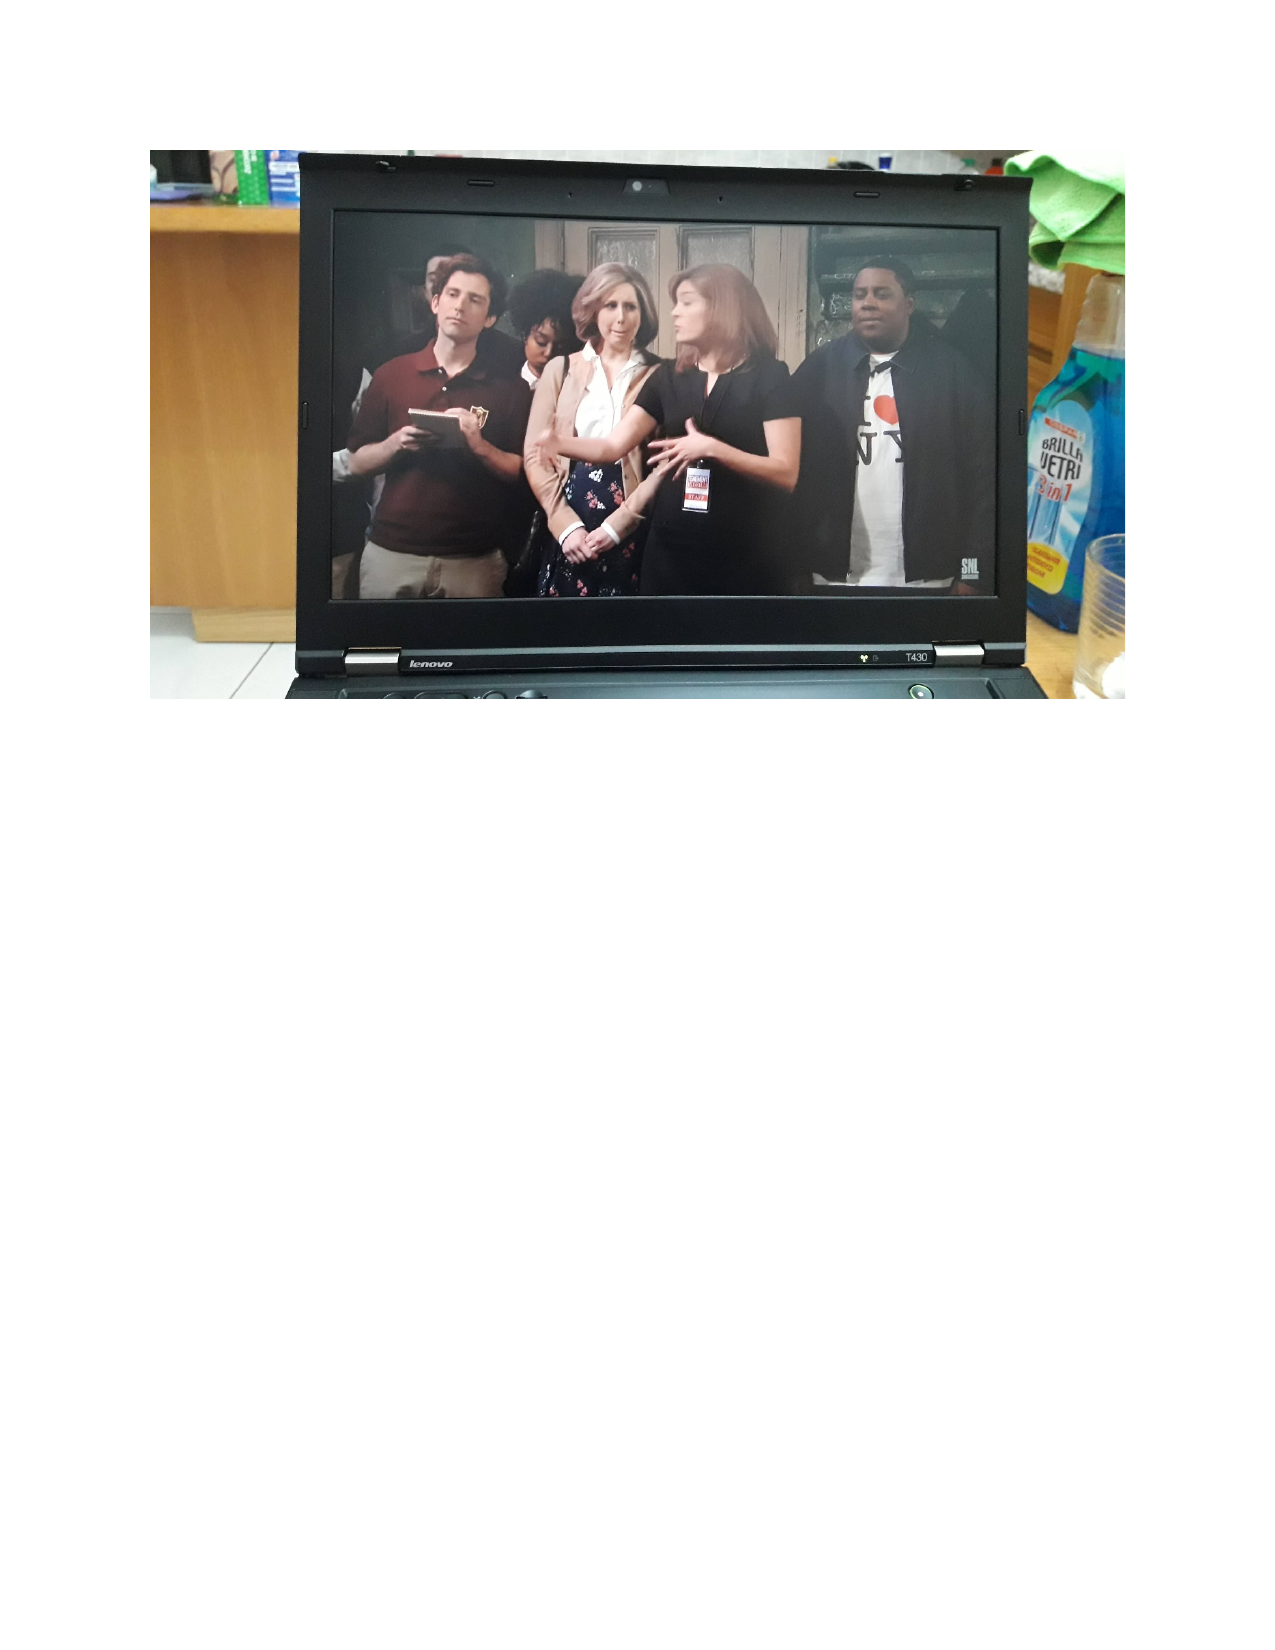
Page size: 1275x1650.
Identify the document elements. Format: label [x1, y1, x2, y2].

picture [150, 150, 1125, 699]
picture [1113, 409, 1120, 418]
